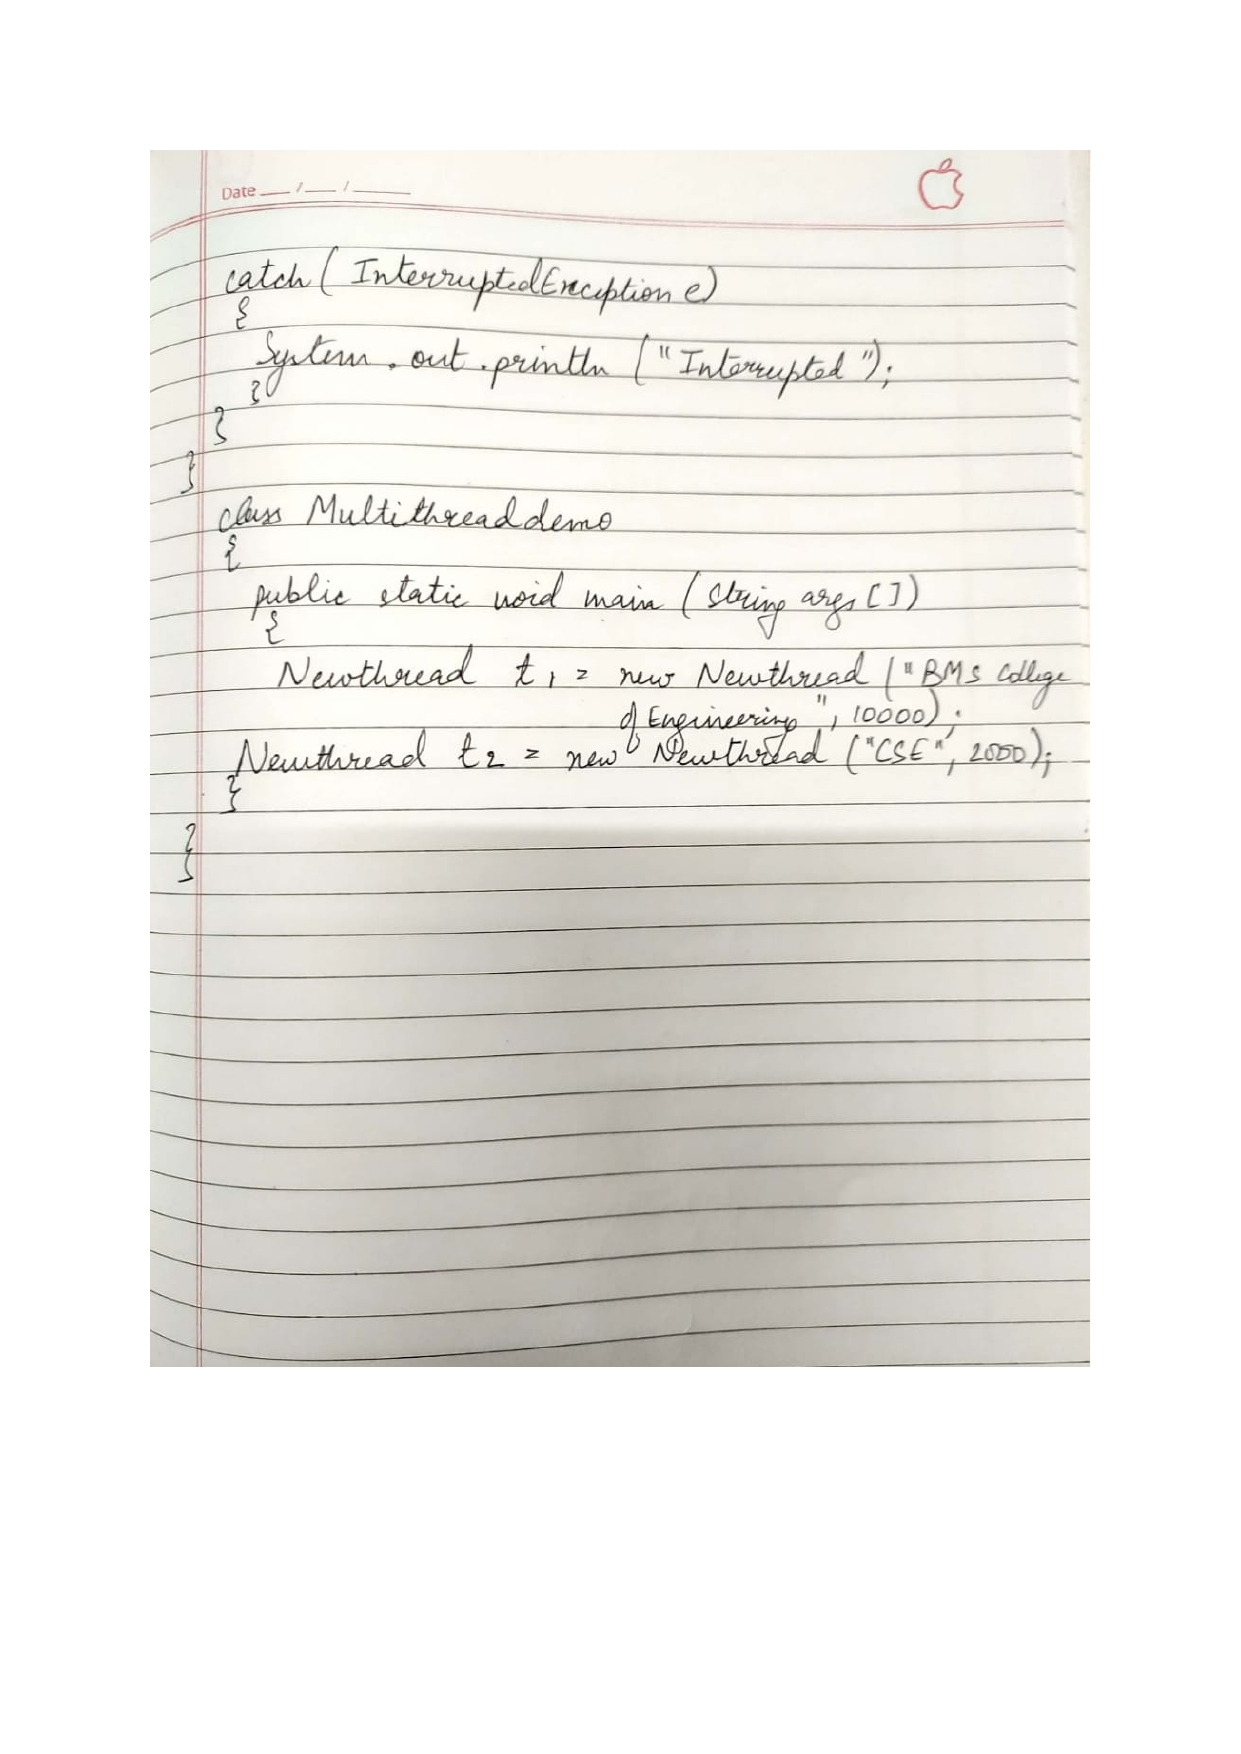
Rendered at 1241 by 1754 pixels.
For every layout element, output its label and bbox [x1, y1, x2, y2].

picture [150, 150, 1091, 1367]
